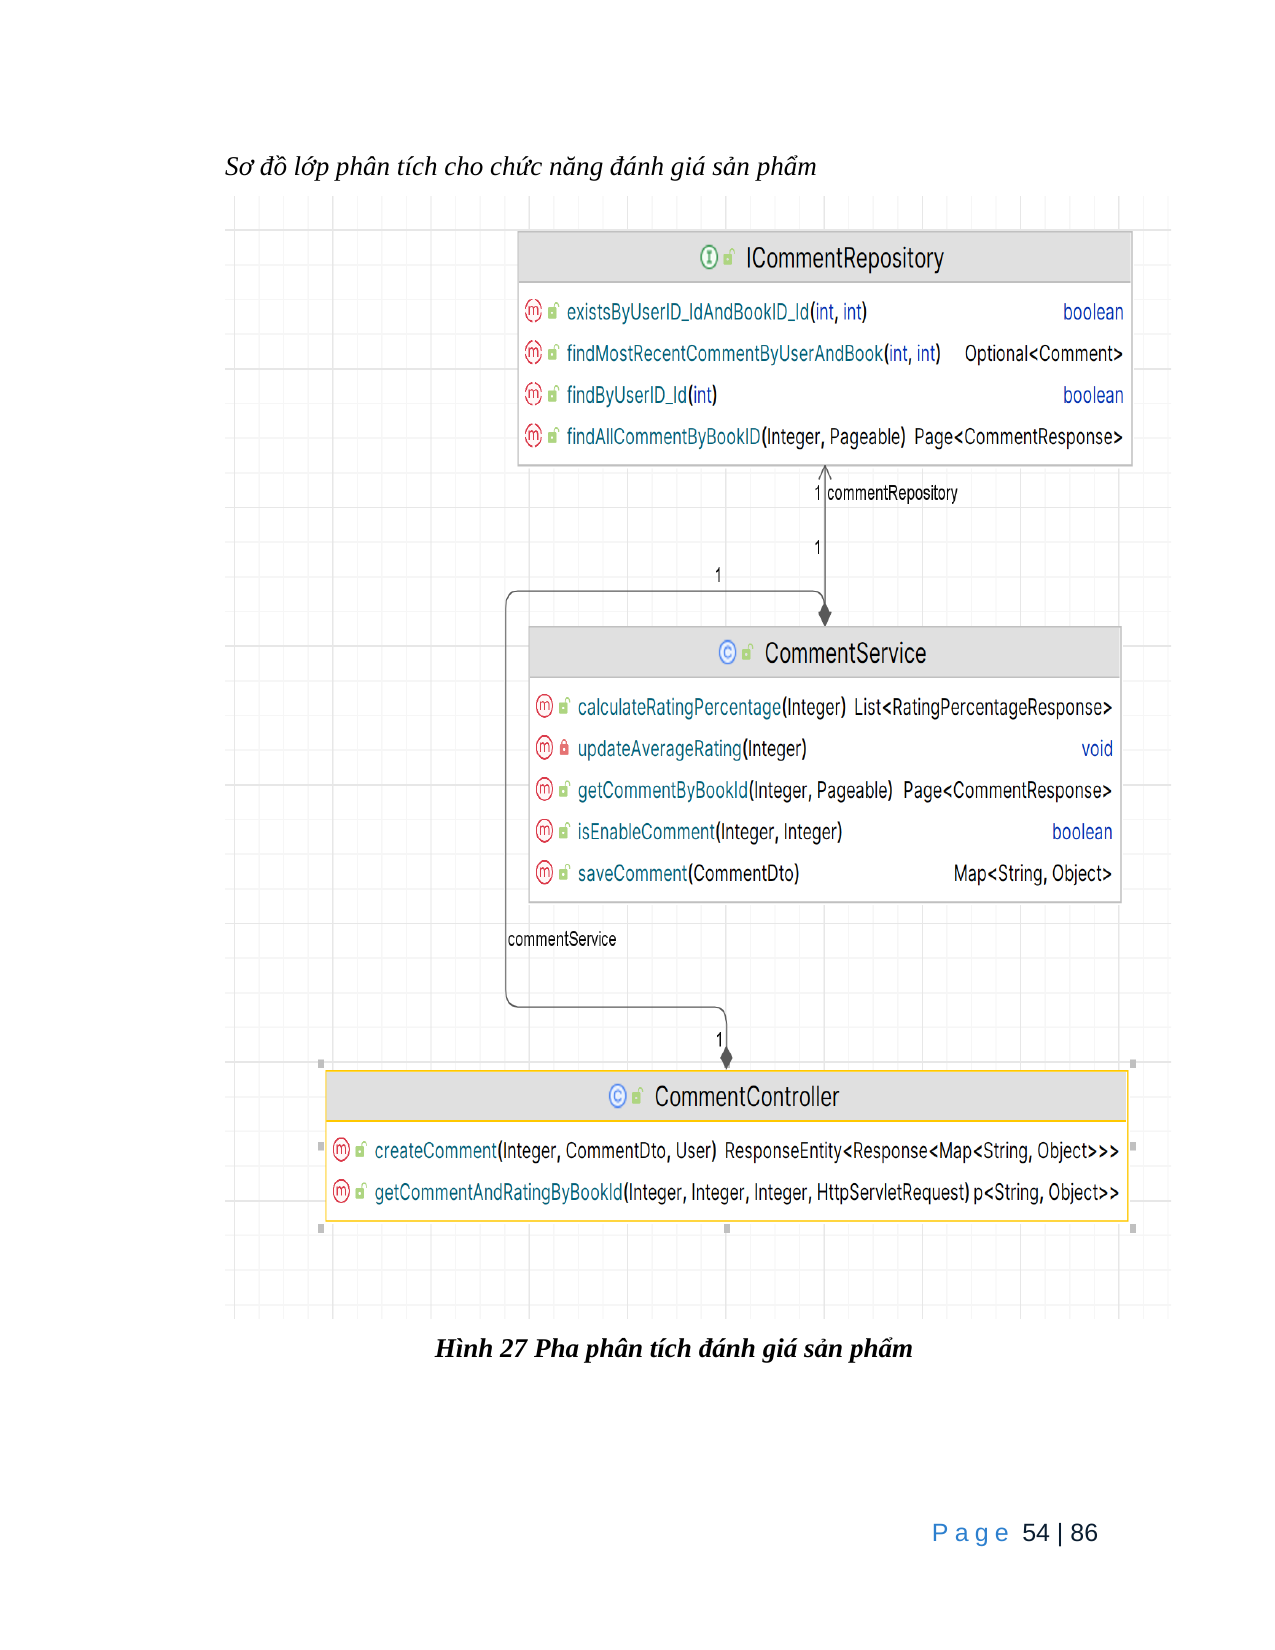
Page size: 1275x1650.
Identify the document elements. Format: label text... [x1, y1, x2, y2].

picture [225, 196, 1172, 1319]
text Hình 27 Pha phân tích đánh giá sản phẩm [225, 1332, 1125, 1364]
text Sơ đồ lớp phân tích cho chức năng đánh giá sản phẩm [225, 150, 1125, 181]
